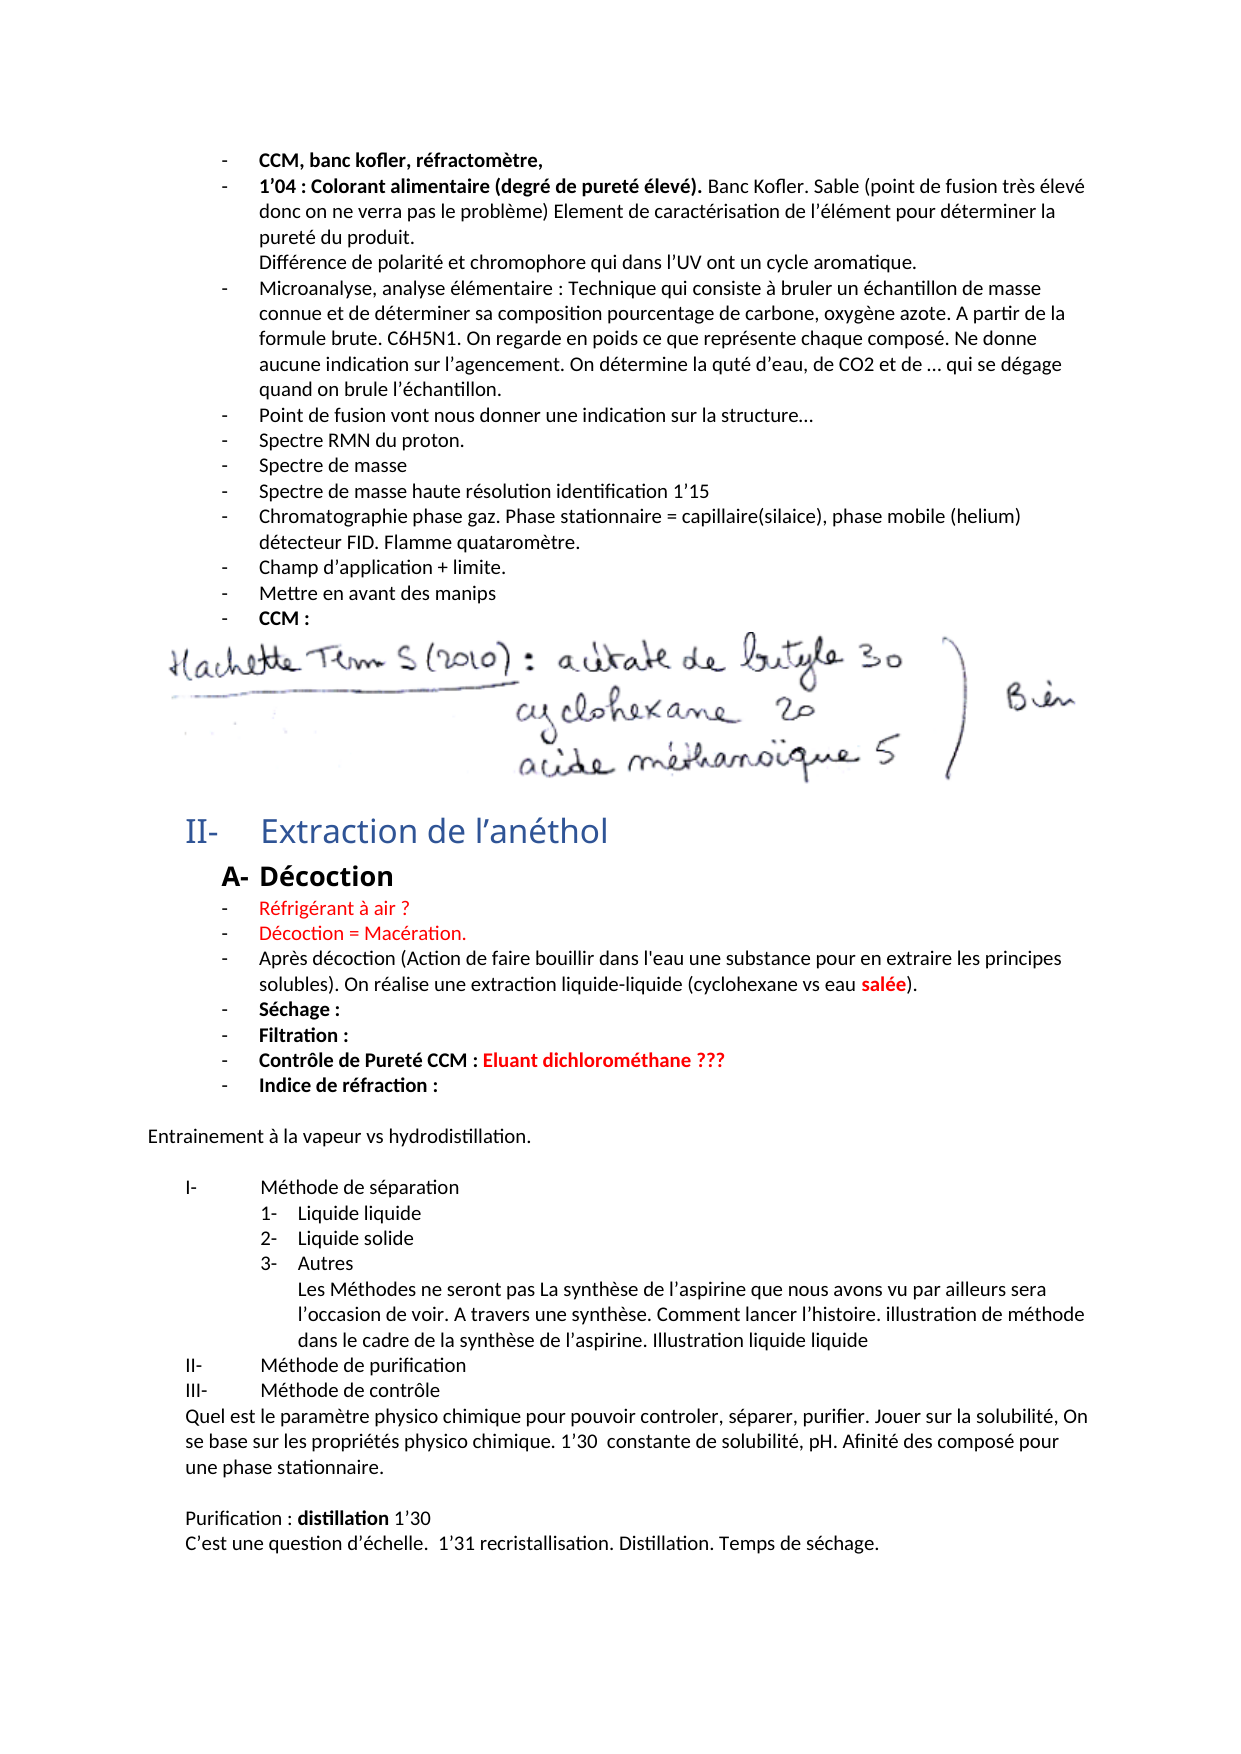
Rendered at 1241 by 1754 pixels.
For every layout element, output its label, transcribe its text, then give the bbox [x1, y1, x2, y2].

list Liquide solide [260, 1225, 1093, 1251]
text Spectre RMN du proton. [221, 427, 1093, 453]
text Filtration : [221, 1022, 1093, 1047]
text Mettre en avant des manips [221, 580, 1093, 605]
text Spectre de masse [221, 453, 1093, 478]
text CCM : [221, 605, 1093, 631]
text Après décoction (Action de faire bouillir dans l'eau une substance pour en extraire les principes solubles). On réalise une extraction liquide-liquide (cyclohexane vs eau salée). [221, 946, 1093, 996]
list Entrainement à la vapeur vs hydrodistillation. [148, 1123, 1093, 1149]
text Spectre de masse haute résolution identification 1’15 [221, 478, 1093, 503]
subtitle Extraction de l’anéthol [185, 784, 1093, 854]
text 1’04 : Colorant alimentaire (degré de pureté élevé). Banc Kofler. Sable (point de fusion très élevé donc on ne verra pas le problème) Element de caractérisation de l’élément pour déterminer la pureté du produit. [221, 173, 1093, 249]
list Les Méthodes ne seront pas La synthèse de l’aspirine que nous avons vu par ailleurs sera l’occasion de voir. A travers une synthèse. Comment lancer l’histoire. illustration de méthode dans le cadre de la synthèse de l’aspirine. Illustration liquide liquide [298, 1276, 1093, 1352]
list Méthode de séparation [185, 1174, 1093, 1200]
picture [147, 632, 1093, 784]
text Contrôle de Pureté CCM : Eluant dichlorométhane ??? [221, 1047, 1093, 1073]
list C’est une question d’échelle. 1’31 recristallisation. Distillation. Temps de séchage. [185, 1530, 1093, 1556]
text Indice de réfraction : [221, 1073, 1093, 1098]
list Méthode de contrôle [185, 1378, 1093, 1403]
list Méthode de purification [185, 1352, 1093, 1378]
text CCM, banc kofler, réfractomètre, [221, 148, 1093, 173]
list Purification : distillation 1’30 [185, 1505, 1093, 1530]
subtitle Décoction [221, 858, 1093, 895]
text Champ d’application + limite. [221, 554, 1093, 580]
text Point de fusion vont nous donner une indication sur la structure… [221, 402, 1093, 427]
list Quel est le paramètre physico chimique pour pouvoir controler, séparer, purifier. Jouer sur la solubilité, On se base sur les propriétés physico chimique. 1’30 constante de solubilité, pH. Afinité des composé pour une phase stationnaire. [185, 1403, 1093, 1479]
text Microanalyse, analyse élémentaire : Technique qui consiste à bruler un échantillon de masse connue et de déterminer sa composition pourcentage de carbone, oxygène azote. A partir de la formule brute. C6H5N1. On regarde en poids ce que représente chaque composé. Ne donne aucune indication sur l’agencement. On détermine la quté d’eau, de CO2 et de … qui se dégage quand on brule l’échantillon. [221, 275, 1093, 402]
list Différence de polarité et chromophore qui dans l’UV ont un cycle aromatique. [259, 249, 1093, 275]
text Chromatographie phase gaz. Phase stationnaire = capillaire(silaice), phase mobile (helium) détecteur FID. Flamme quataromètre. [221, 503, 1093, 554]
text Séchage : [221, 996, 1093, 1022]
list Liquide liquide [260, 1200, 1093, 1225]
list Autres [260, 1251, 1093, 1276]
text Réfrigérant à air ? [221, 895, 1093, 920]
text Décoction = Macération. [221, 920, 1093, 946]
